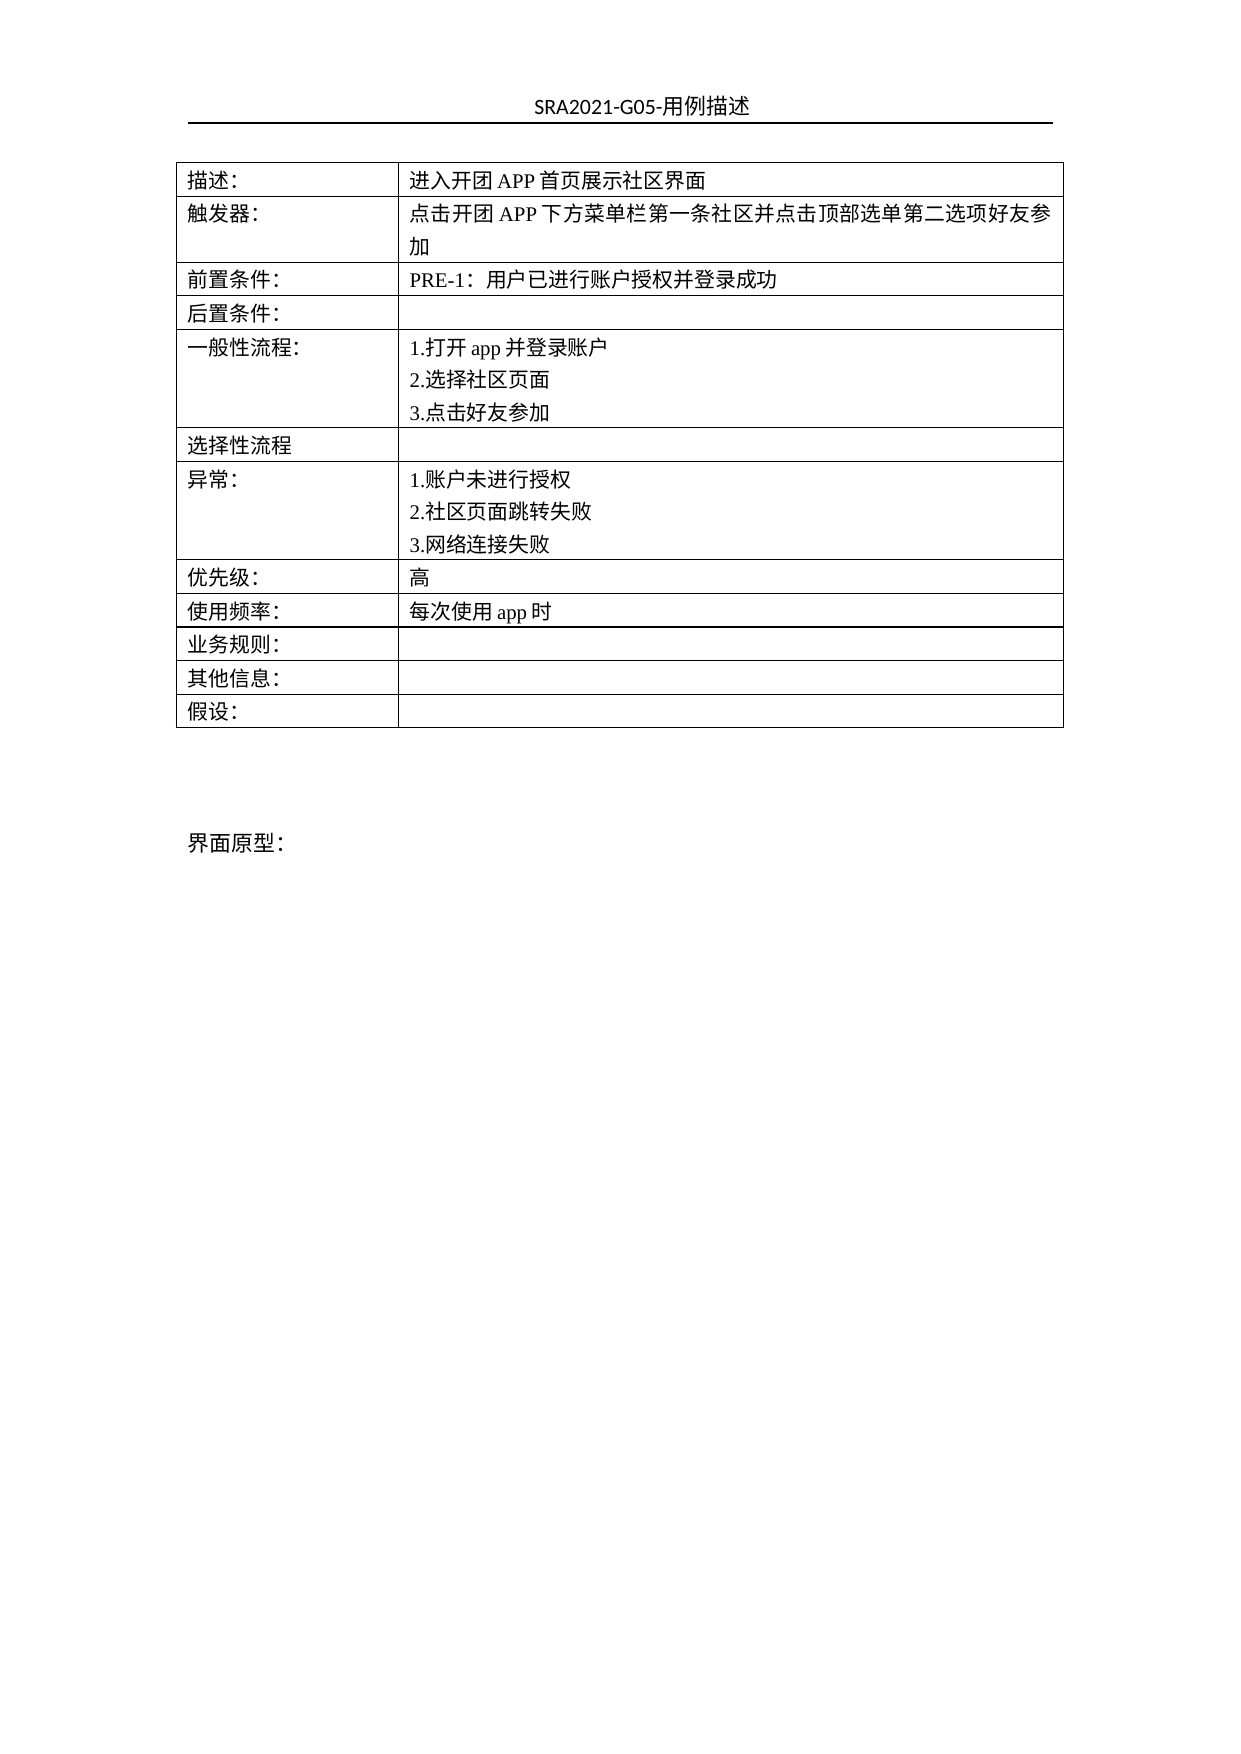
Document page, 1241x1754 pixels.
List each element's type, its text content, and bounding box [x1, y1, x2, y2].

table_cell 1.账户未进行授权 2.社区页面跳转失败 3.网络连接失败 [399, 462, 1063, 559]
table_cell 后置条件： [177, 296, 398, 329]
table_cell 前置条件： [177, 263, 398, 295]
table_cell 一般性流程： [177, 330, 398, 427]
table_cell [399, 695, 1063, 727]
table_cell 假设： [177, 695, 398, 727]
table_cell 每次使用app时 [399, 594, 1063, 626]
table_cell 触发器： [177, 197, 398, 262]
table_cell 使用频率： [177, 594, 398, 626]
table_cell 进入开团APP首页展示社区界面 [399, 163, 1063, 196]
table_cell [399, 628, 1063, 660]
table_cell [399, 661, 1063, 693]
table_cell 点击开团APP下方菜单栏第一条社区并点击顶部选单第二选项好友参加 [399, 197, 1063, 262]
table_cell 描述： [177, 163, 398, 196]
table_cell 1.打开app并登录账户 2.选择社区页面 3.点击好友参加 [399, 330, 1063, 427]
table_cell [399, 428, 1063, 461]
table_cell 优先级： [177, 560, 398, 593]
table_cell [399, 296, 1063, 329]
table_cell 业务规则： [177, 628, 398, 660]
table_cell 高 [399, 560, 1063, 593]
table_cell 异常： [177, 462, 398, 559]
table_cell PRE-1：用户已进行账户授权并登录成功 [399, 263, 1063, 295]
text 界面原型： [187, 826, 1053, 858]
table_cell 选择性流程 [177, 428, 398, 461]
table_cell 其他信息： [177, 661, 398, 693]
